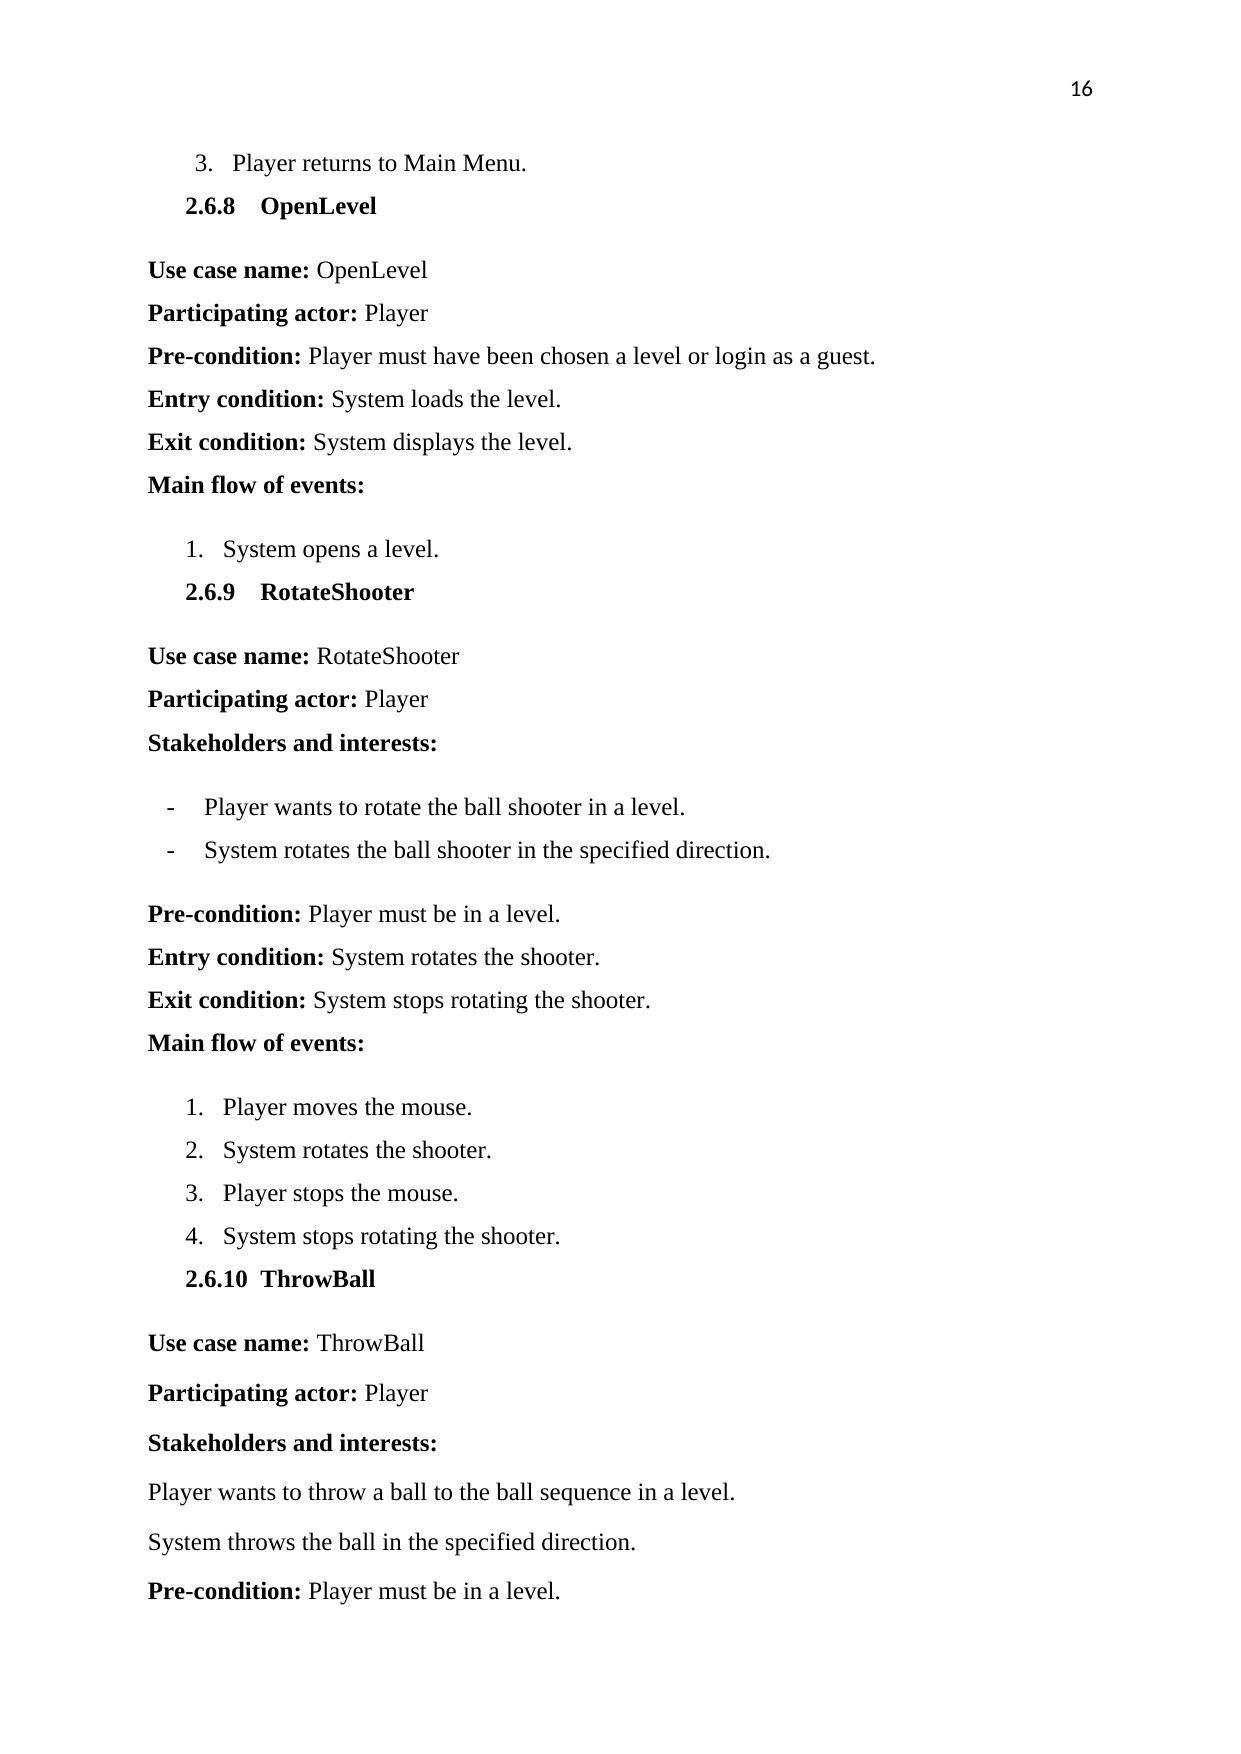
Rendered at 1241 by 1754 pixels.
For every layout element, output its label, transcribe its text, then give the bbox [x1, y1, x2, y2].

list RotateShooter [185, 577, 1093, 606]
list OpenLevel [185, 191, 1093, 219]
list ThrowBall [185, 1264, 1093, 1293]
text Exit condition: System displays the level. [148, 427, 1093, 456]
text Entry condition: System loads the level. [148, 384, 1093, 413]
list Player wants to rotate the ball shooter in a level. [166, 792, 1093, 820]
text Entry condition: System rotates the shooter. [148, 942, 1093, 971]
text Participating actor: Player [148, 1378, 1093, 1407]
text System throws the ball in the specified direction. [148, 1527, 1093, 1556]
text Main flow of events: [148, 470, 1093, 499]
text Participating actor: Player [148, 684, 1093, 713]
text Pre-condition: Player must be in a level. [148, 1576, 1093, 1605]
text Participating actor: Player [148, 298, 1093, 327]
list System stops rotating the shooter. [185, 1221, 1093, 1250]
text Use case name: RotateShooter [148, 641, 1093, 670]
text Exit condition: System stops rotating the shooter. [148, 985, 1093, 1014]
text Use case name: ThrowBall [148, 1328, 1093, 1357]
text Use case name: OpenLevel [148, 255, 1093, 283]
list System rotates the shooter. [185, 1135, 1093, 1164]
text Main flow of events: [148, 1028, 1093, 1057]
text Stakeholders and interests: [148, 728, 1093, 756]
list Player stops the mouse. [185, 1178, 1093, 1207]
text Pre-condition: Player must have been chosen a level or login as a guest. [148, 341, 1093, 370]
list Player returns to Main Menu. [194, 148, 1093, 176]
text Pre-condition: Player must be in a level. [148, 899, 1093, 927]
list System rotates the ball shooter in the specified direction. [166, 835, 1093, 863]
text Stakeholders and interests: [148, 1428, 1093, 1456]
text Player wants to throw a ball to the ball sequence in a level. [148, 1477, 1093, 1506]
list System opens a level. [185, 534, 1093, 563]
list Player moves the mouse. [185, 1092, 1093, 1121]
